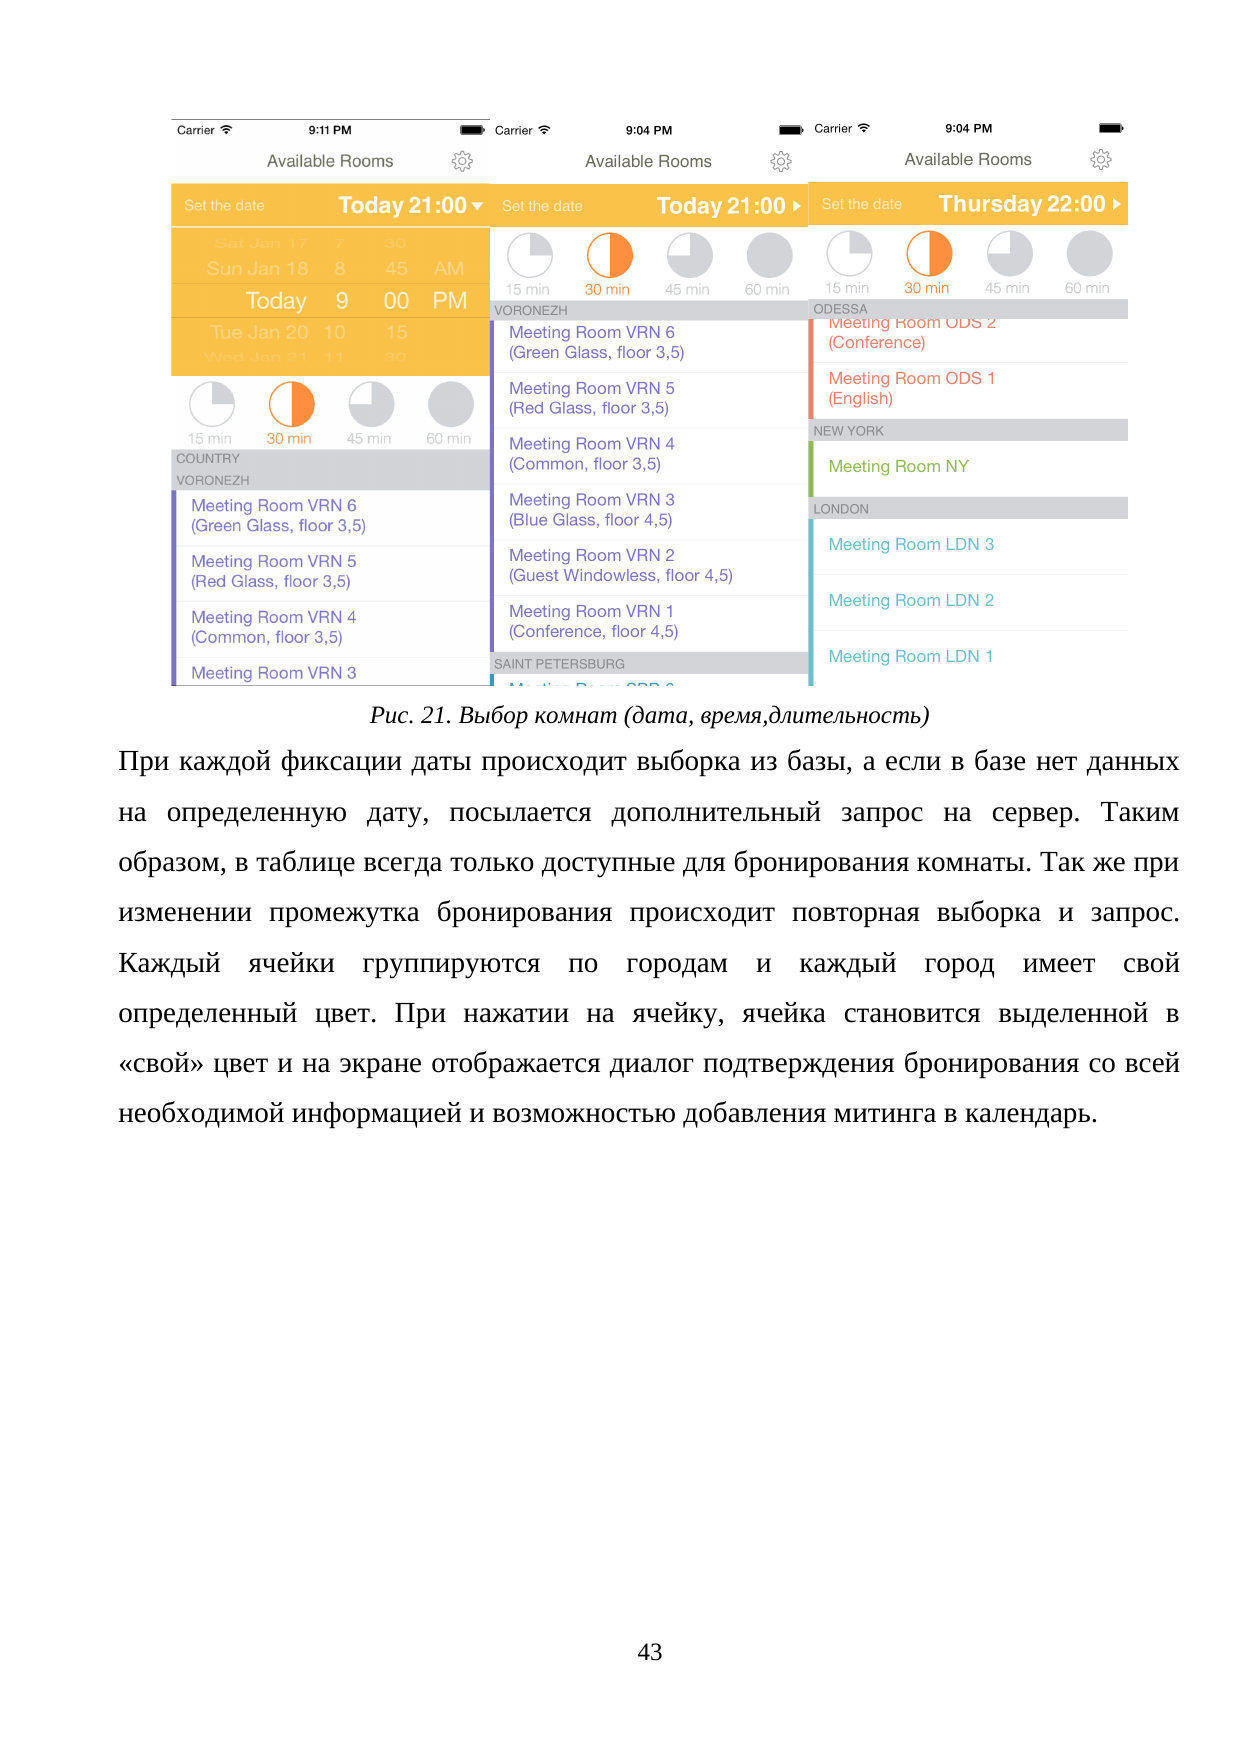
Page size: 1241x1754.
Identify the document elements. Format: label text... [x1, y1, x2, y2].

picture [171, 118, 1128, 686]
text При каждой фиксации даты происходит выборка из базы, а если в базе нет данных на определенную дату, посылается дополнительный запрос на сервер. Таким образом, в таблице всегда только доступные для бронирования комнаты. Так же при изменении промежутка бронирования происходит повторная выборка и запрос. Каждый ячейки группируются по городам и каждый город имеет свой определенный цвет. При нажатии на ячейку, ячейка становится выделенной в «свой» цвет и на экране отображается диалог подтверждения бронирования со всей необходимой информацией и возможностью добавления митинга в календарь. [118, 743, 1181, 1129]
text Рис. 21. Выбор комнат (дата, время,длительность) [118, 700, 1181, 729]
